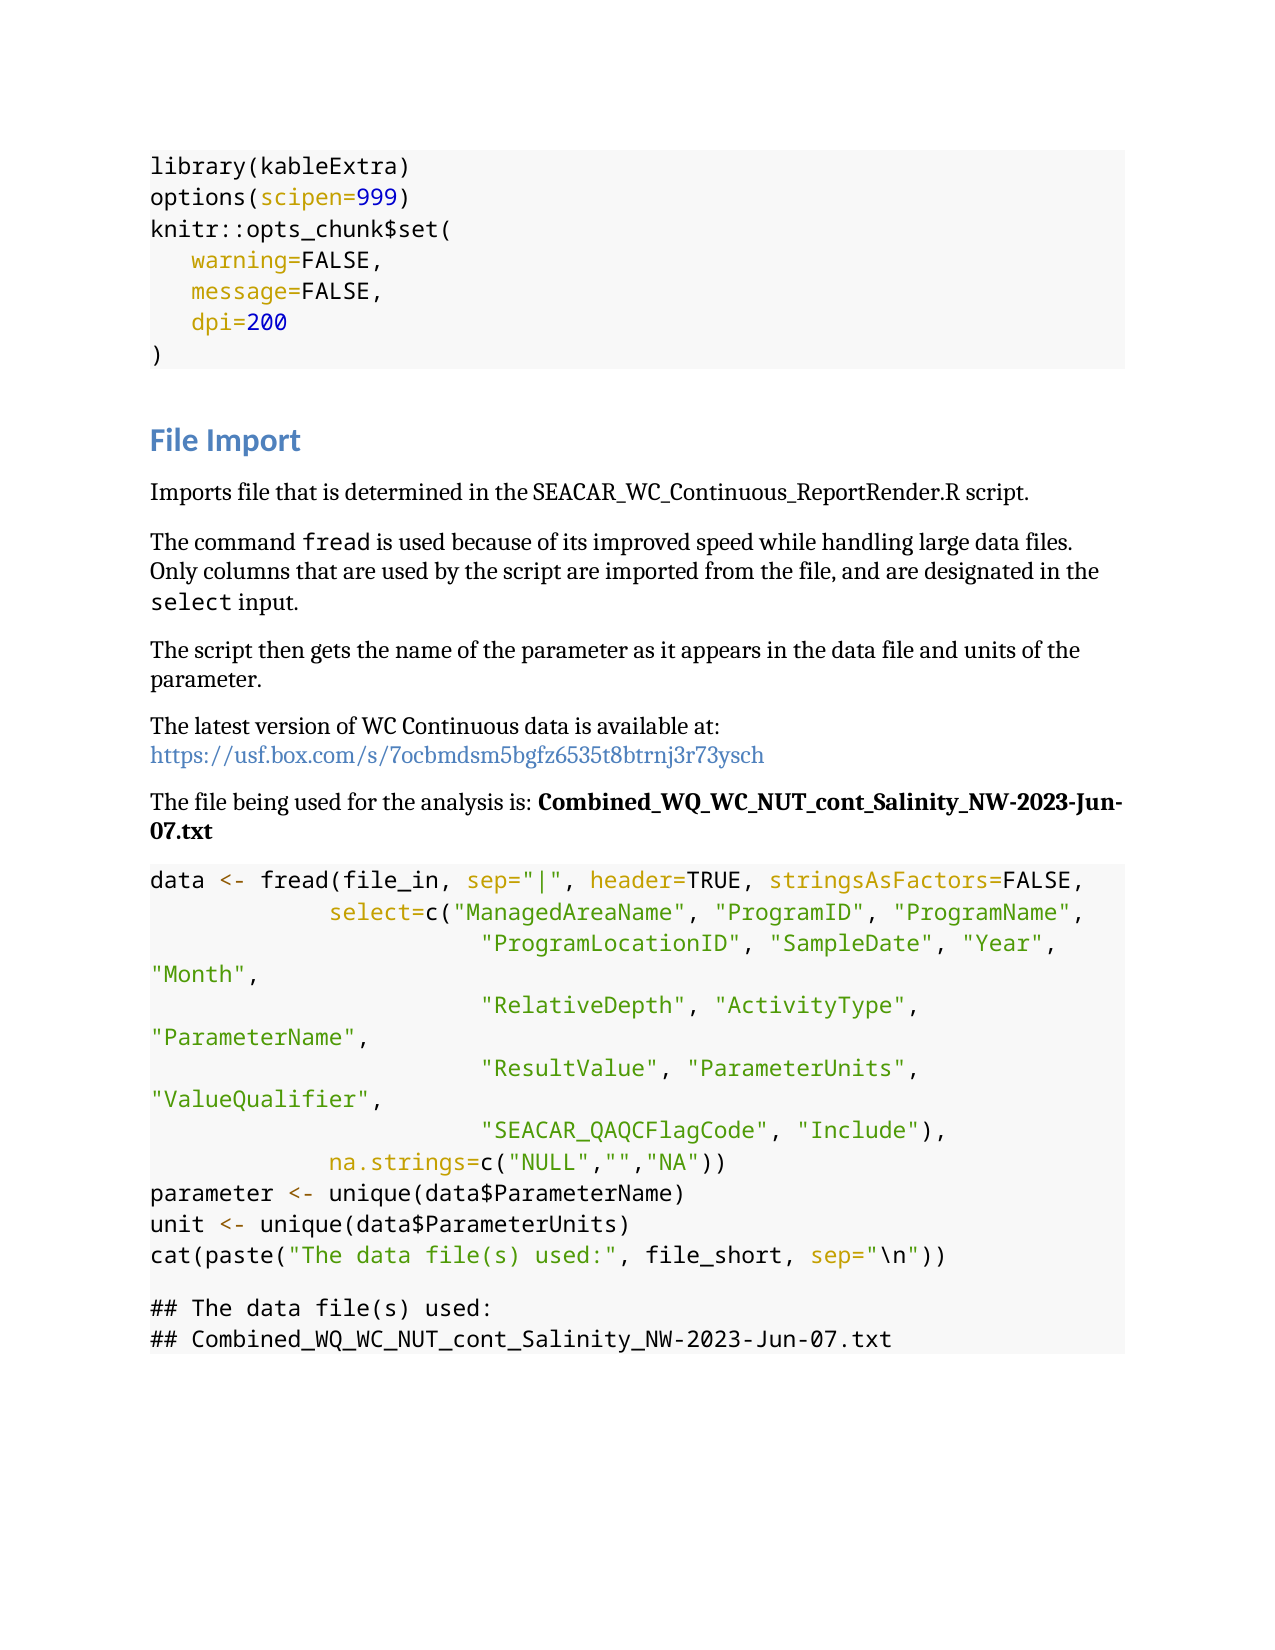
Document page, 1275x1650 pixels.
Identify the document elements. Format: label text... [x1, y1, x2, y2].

text Imports file that is determined in the SEACAR_WC_Continuous_ReportRender.R script. [150, 478, 1125, 507]
text The file being used for the analysis is: Combined_WQ_WC_NUT_cont_Salinity_NW-2023-Jun-07.txt [150, 788, 1125, 846]
text The latest version of WC Continuous data is available at: https://usf.box.com/s/7ocbmdsm5bgfz6535t8btrnj3r73ysch [150, 712, 1125, 769]
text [150, 150, 1125, 369]
subtitle File Import [150, 419, 1125, 459]
text The script then gets the name of the parameter as it appears in the data file and units of the parameter. [150, 636, 1125, 693]
text ## The data file(s) used: ## Combined_WQ_WC_NUT_cont_Salinity_NW-2023-Jun-07.txt [150, 1292, 1125, 1354]
text data <- fread(file_in, sep="|", header=TRUE, stringsAsFactors=FALSE, select=c("ManagedAreaName", "ProgramID", "ProgramName", "ProgramLocationID", "SampleDate", "Year", "Month", "RelativeDepth", "ActivityType", "ParameterName", "ResultValue", "ParameterUnits", "ValueQualifier", "SEACAR_QAQCFlagCode", "Include"), na.strings=c("NULL","","NA")) parameter <- unique(data$ParameterName) unit <- unique(data$ParameterUnits) cat(paste("The data file(s) used:", file_short, sep="\n")) [150, 864, 1125, 1271]
text The command fread is used because of its improved speed while handling large data files. Only columns that are used by the script are imported from the file, and are designated in the select input. [150, 526, 1125, 617]
